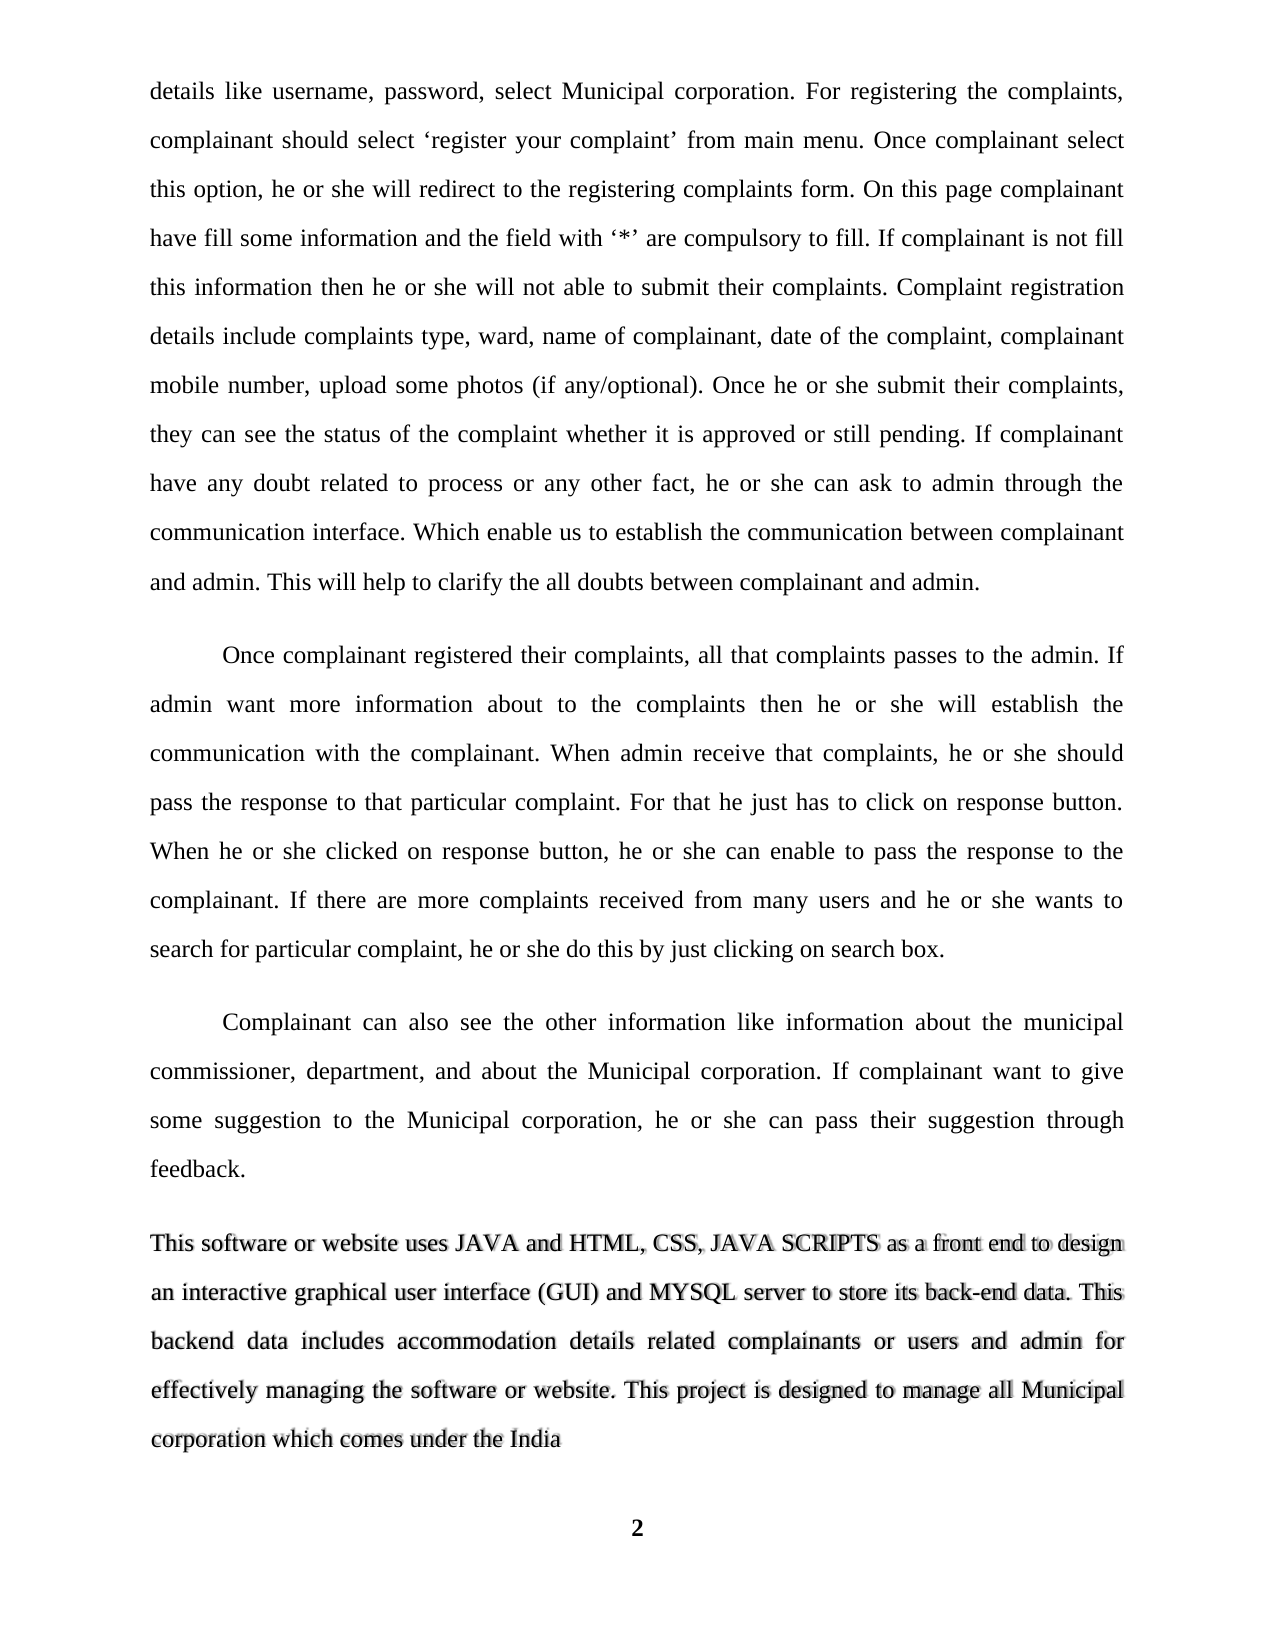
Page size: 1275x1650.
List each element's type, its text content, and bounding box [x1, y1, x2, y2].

text Complainant can also see the other information like information about the municipal commissioner, department, and about the Municipal corporation. If complainant want to give some suggestion to the Municipal corporation, he or she can pass their suggestion through feedback. [149, 1007, 1125, 1183]
picture [134, 1218, 1149, 1467]
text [149, 76, 1125, 595]
text Once complainant registered their complaints, all that complaints passes to the admin. If admin want more information about to the complaints then he or she will establish the communication with the complainant. When admin receive that complaints, he or she should pass the response to that particular complaint. For that he just has to click on response button. When he or she clicked on response button, he or she can enable to pass the response to the complainant. If there are more complaints received from many users and he or she wants to search for particular complaint, he or she do this by just clicking on search box. [149, 640, 1125, 963]
